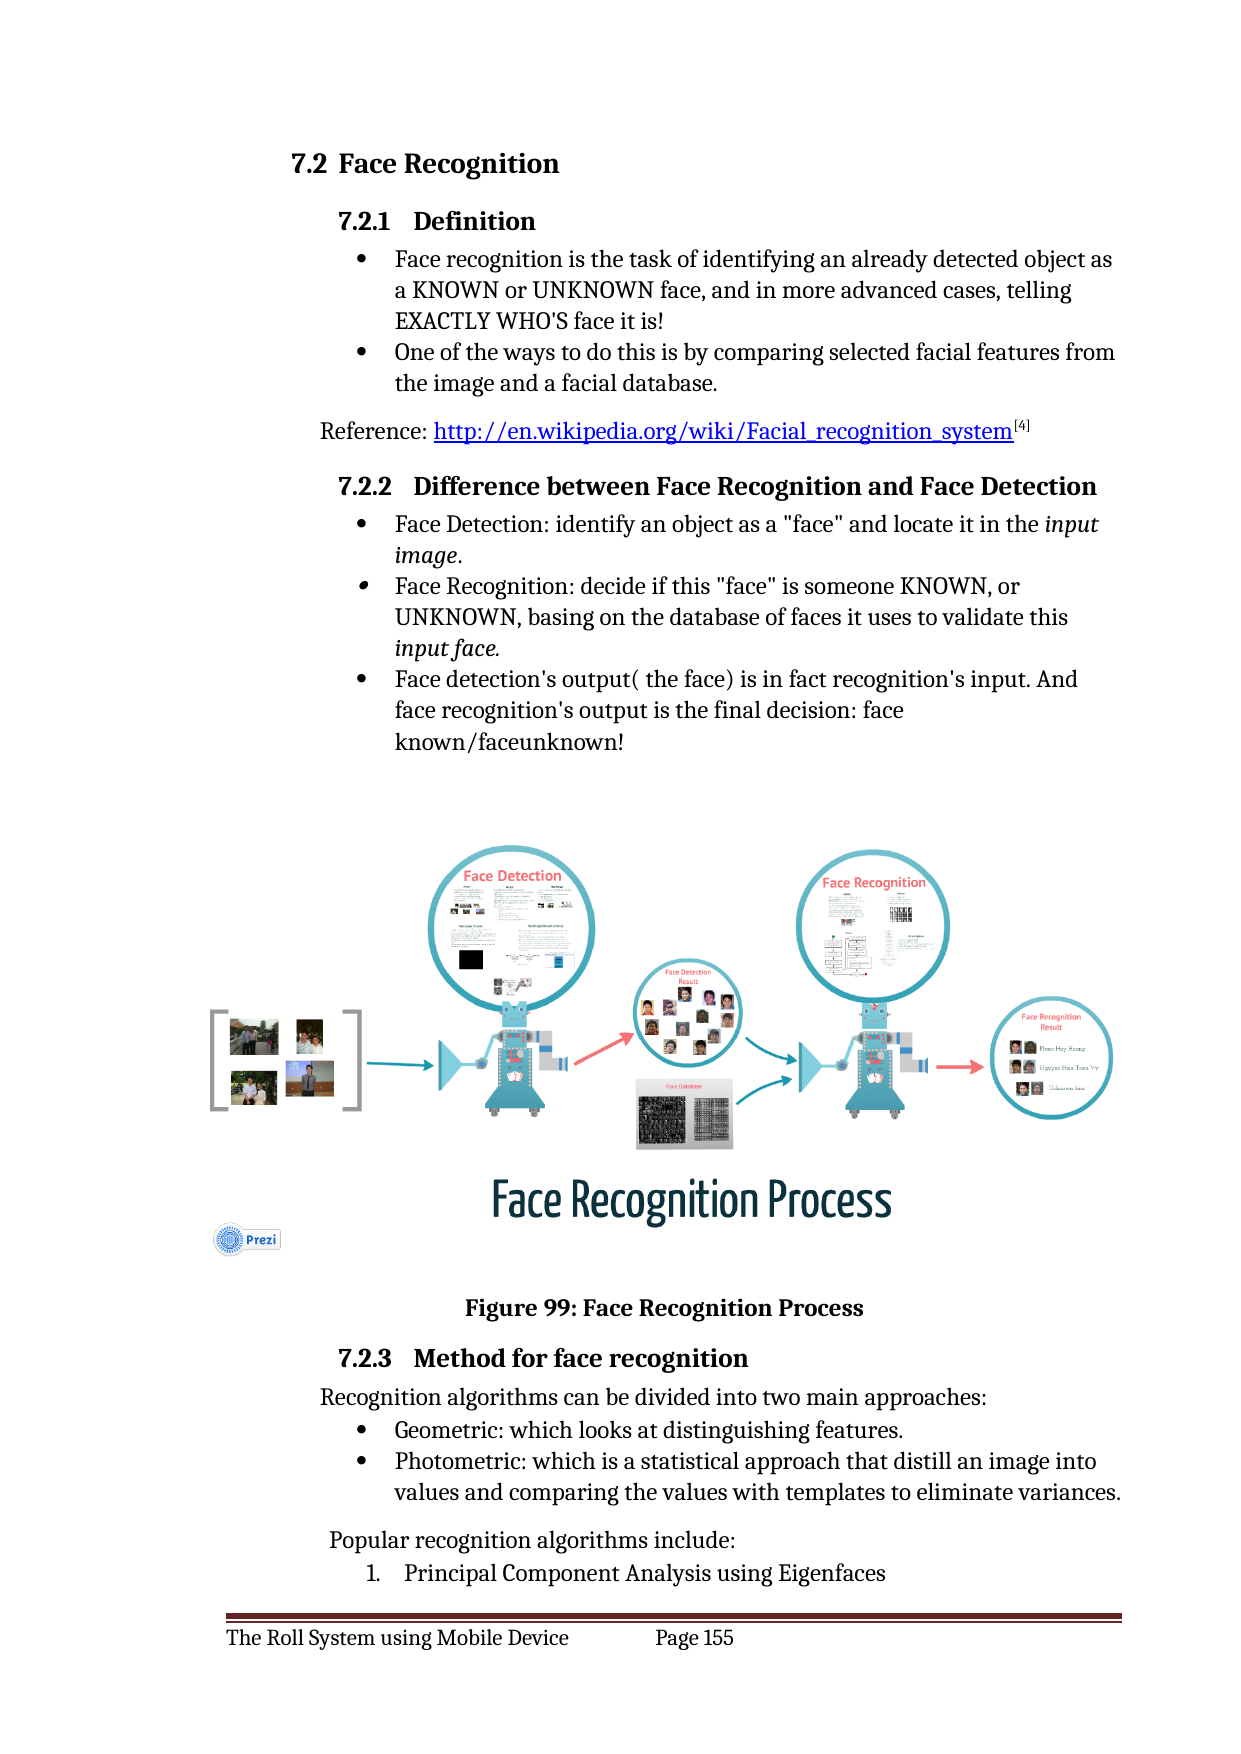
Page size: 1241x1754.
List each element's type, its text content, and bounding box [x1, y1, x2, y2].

subtitle Method for face recognition [338, 1343, 1122, 1375]
list Face Detection: identify an object as a "face" and locate it in the input image. [357, 510, 1122, 570]
list One of the ways to do this is by comparing selected facial features from the image and a facial database. [357, 338, 1122, 398]
list Face recognition is the task of identifying an already detected object as a KNOWN or UNKNOWN face, and in more advanced cases, telling EXACTLY WHO'S face it is! [357, 245, 1122, 336]
picture [207, 775, 1123, 1290]
list Geometric: which looks at distinguishing features. [357, 1416, 1122, 1445]
subtitle Face Recognition [291, 147, 1122, 181]
list Face detection's output( the face) is in fact recognition's input. And face recognition's output is the final decision: face known/faceunknown! [357, 665, 1122, 756]
text Figure 99: Face Recognition Process [207, 1294, 1122, 1323]
subtitle Definition [338, 206, 1122, 237]
text Reference: http://en.wikipedia.org/wiki/Facial_recognition_system[4] [319, 417, 1122, 446]
text Recognition algorithms can be divided into two main approaches: [319, 1383, 1122, 1412]
subtitle Difference between Face Recognition and Face Detection [338, 471, 1122, 502]
text Popular recognition algorithms include: [329, 1526, 1122, 1554]
list Principal Component Analysis using Eigenfaces [366, 1559, 1122, 1588]
list Photometric: which is a statistical approach that distill an image into values and comparing the values with templates to eliminate variances. [357, 1447, 1122, 1507]
list Face Recognition: decide if this "face" is someone KNOWN, or UNKNOWN, basing on the database of faces it uses to validate this input face. [357, 572, 1122, 663]
